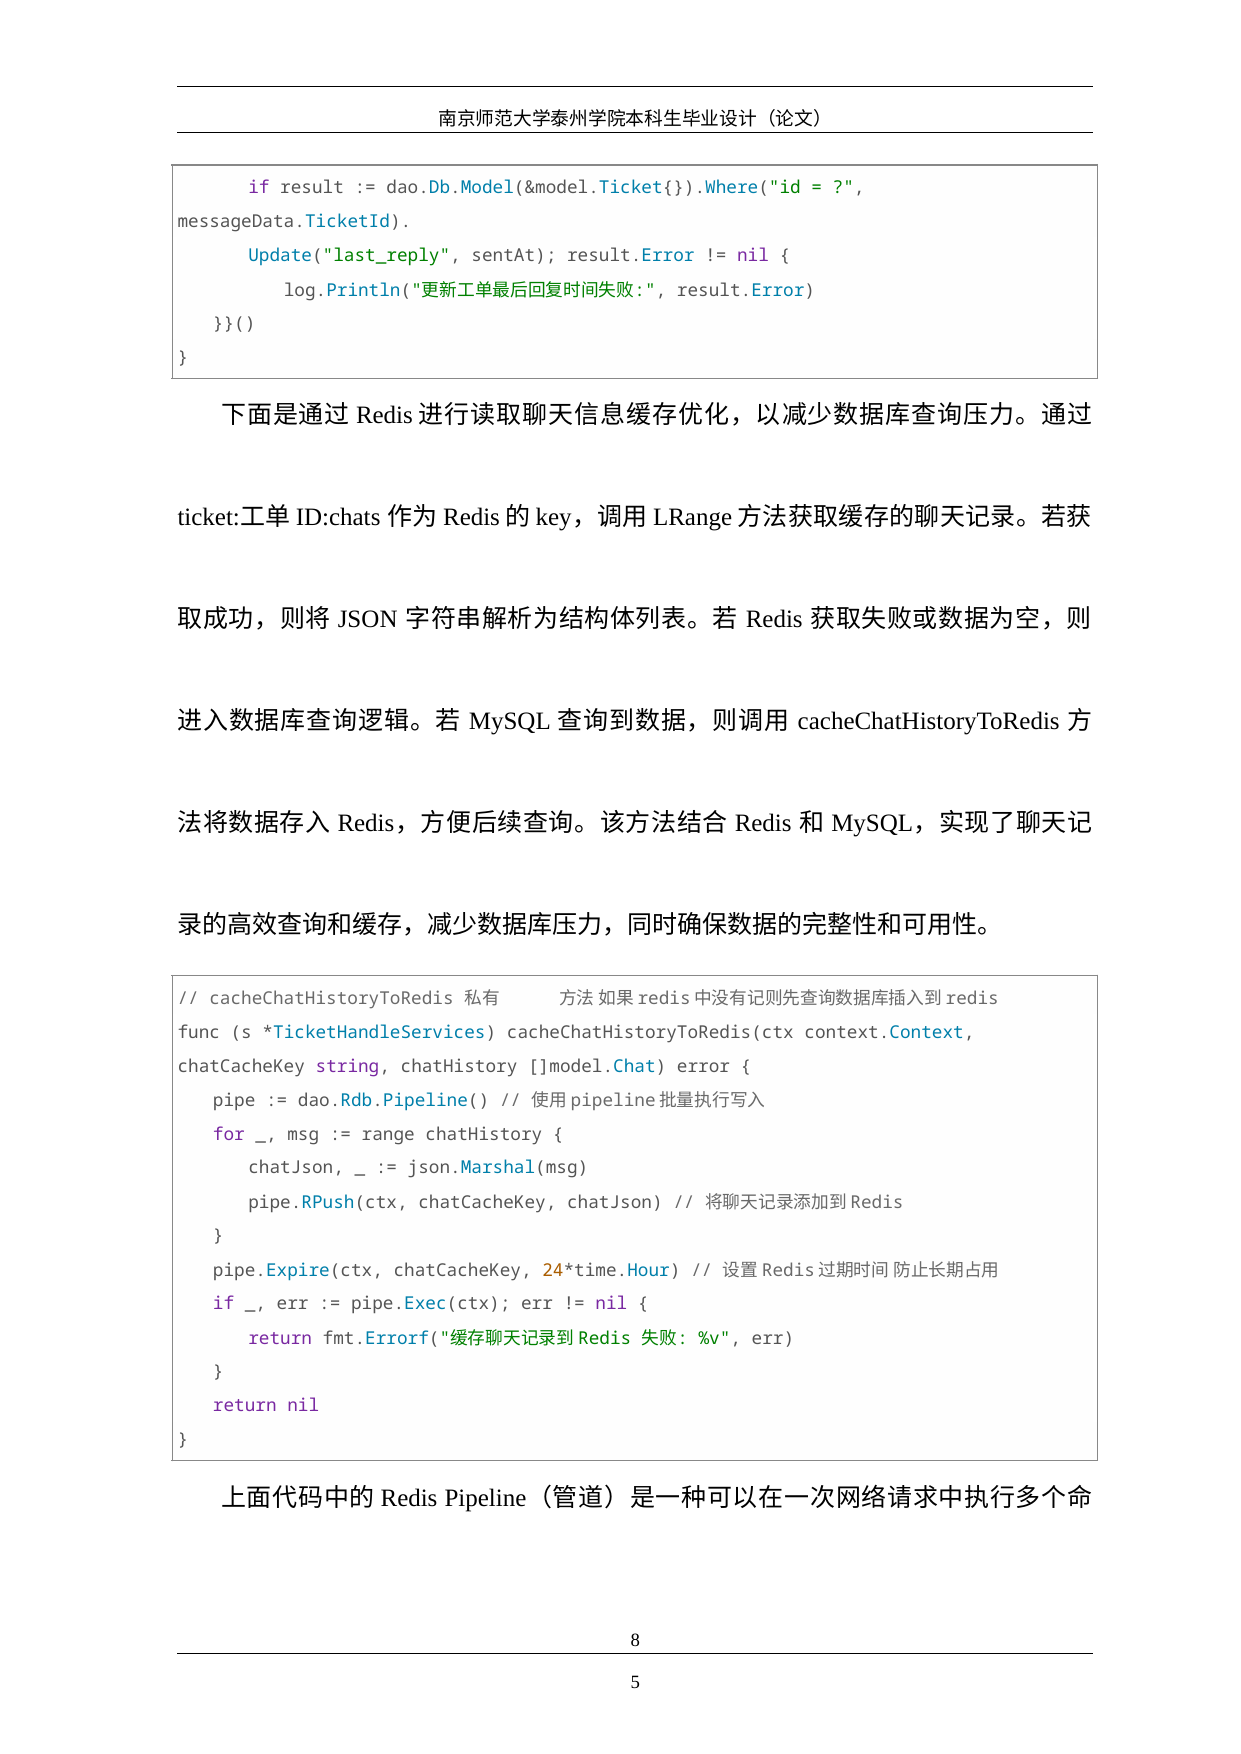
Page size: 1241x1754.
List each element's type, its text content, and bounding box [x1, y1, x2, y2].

text log.Println("更新工单最后回复时间失败:", result.Error) [177, 271, 1093, 305]
text } [177, 1354, 1093, 1388]
text // cacheChatHistoryToRedis 私有 方法 如果redis中没有记则先查询数据库插入到redis [173, 976, 1097, 1014]
text } [173, 334, 1097, 378]
text pipe.Expire(ctx, chatCacheKey, 24*time.Hour) // 设置Redis过期时间 防止长期占用 [177, 1252, 1093, 1286]
text 下面是通过Redis进行读取聊天信息缓存优化，以减少数据库查询压力。通过 ticket:工单ID:chats 作为Redis的key，调用LRange方法获取缓存的聊天记录。若获取成功，则将 JSON 字符串解析为结构体列表。若 Redis 获取失败或数据为空，则进入数据库查询逻辑。若 MySQL 查询到数据，则调用 cacheChatHistoryToRedis 方法将数据存入 Redis，方便后续查询。该方法结合 Redis 和 MySQL，实现了聊天记录的高效查询和缓存，减少数据库压力，同时确保数据的完整性和可用性。 [177, 379, 1093, 956]
text func (s *TicketHandleServices) cacheChatHistoryToRedis(ctx context.Context, chatCacheKey string, chatHistory []model.Chat) error { [177, 1014, 1093, 1082]
text if result := dao.Db.Model(&model.Ticket{}).Where("id = ?", messageData.TicketId). [173, 166, 1097, 237]
text pipe := dao.Rdb.Pipeline() // 使用pipeline批量执行写入 [177, 1082, 1093, 1116]
text for _, msg := range chatHistory { [177, 1116, 1093, 1150]
text Update("last_reply", sentAt); result.Error != nil { [177, 237, 1093, 271]
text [177, 1461, 1093, 1529]
text return fmt.Errorf("缓存聊天记录到 Redis 失败: %v", err) [177, 1320, 1093, 1354]
text pipe.RPush(ctx, chatCacheKey, chatJson) // 将聊天记录添加到Redis [177, 1184, 1093, 1218]
text return nil [177, 1388, 1093, 1416]
text } [173, 1416, 1097, 1460]
text } [177, 1218, 1093, 1252]
text chatJson, _ := json.Marshal(msg) [177, 1150, 1093, 1184]
text }}() [177, 305, 1093, 334]
text if _, err := pipe.Exec(ctx); err != nil { [177, 1286, 1093, 1320]
